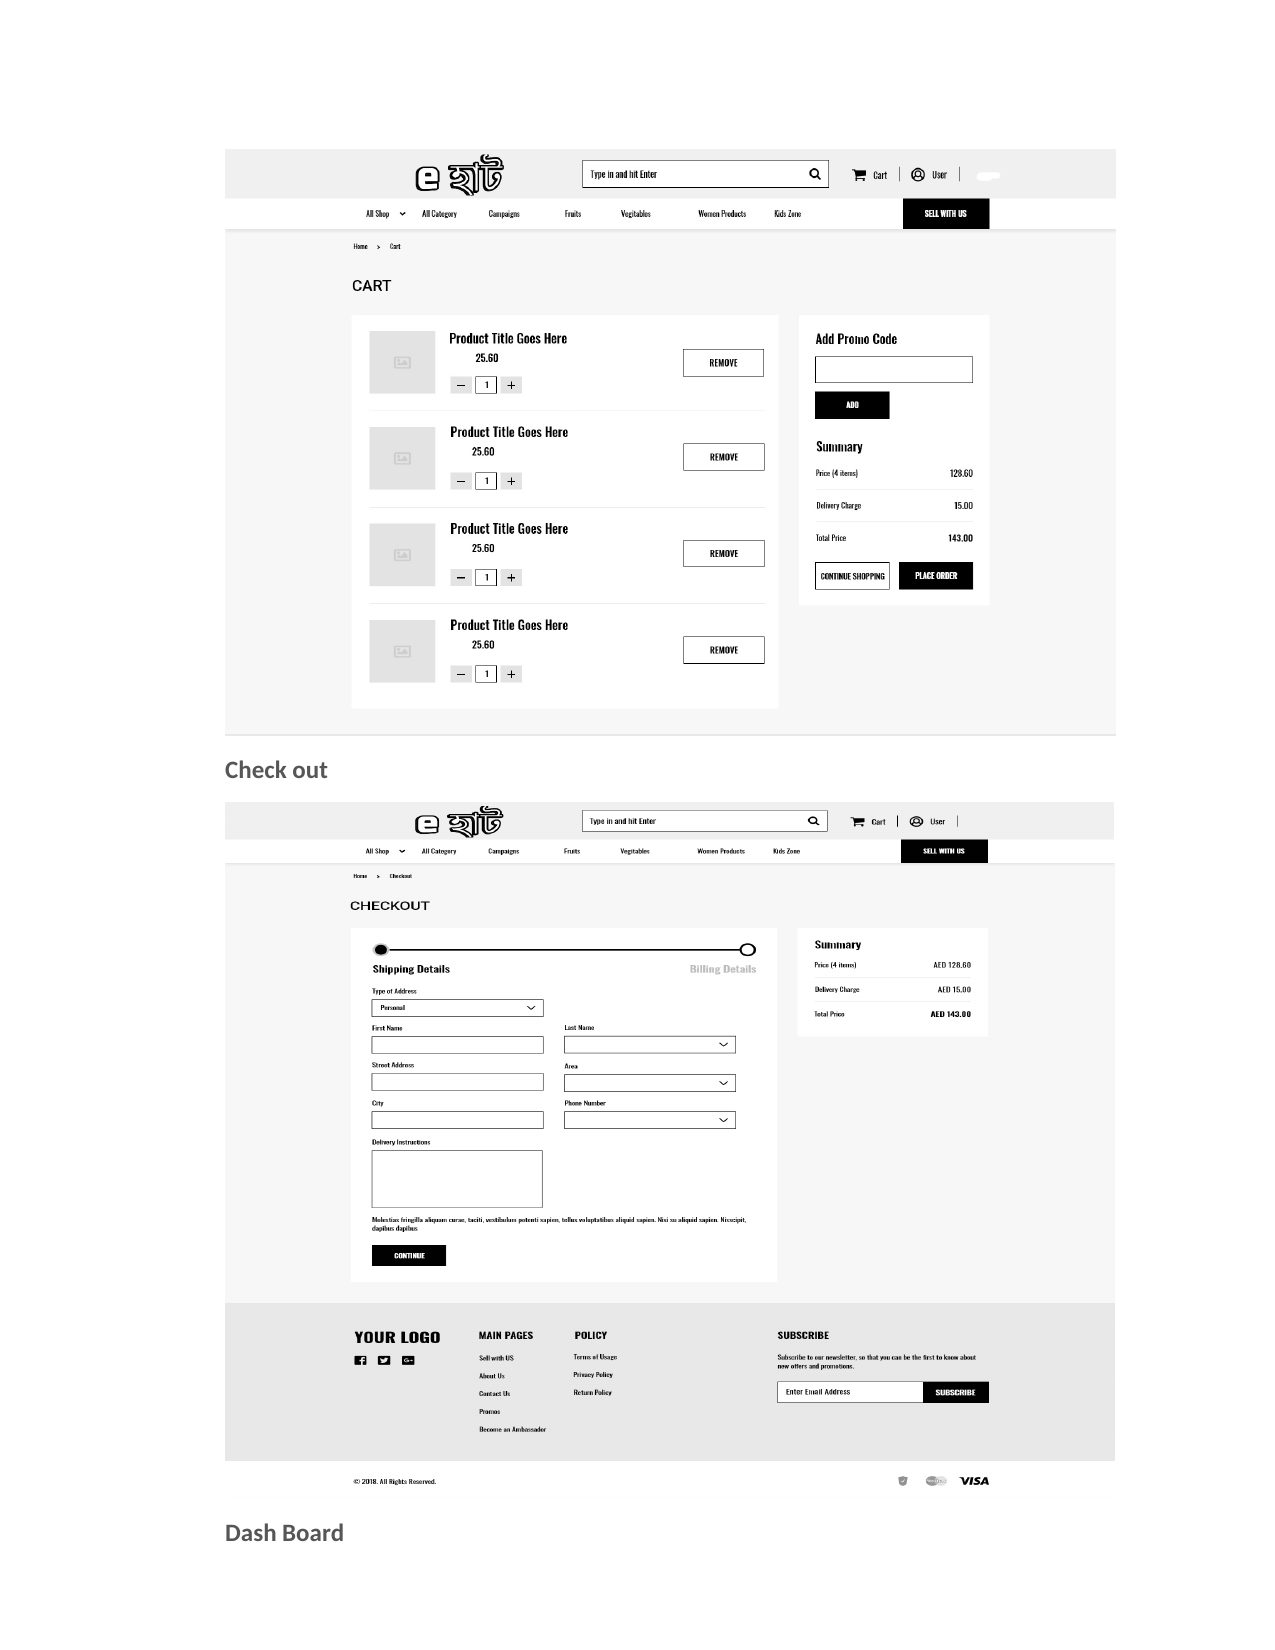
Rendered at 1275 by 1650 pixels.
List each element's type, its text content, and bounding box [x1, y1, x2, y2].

text Dash Board [225, 1517, 1200, 1547]
picture [225, 149, 1116, 736]
picture [225, 802, 1115, 1499]
text Check out [225, 754, 1200, 784]
